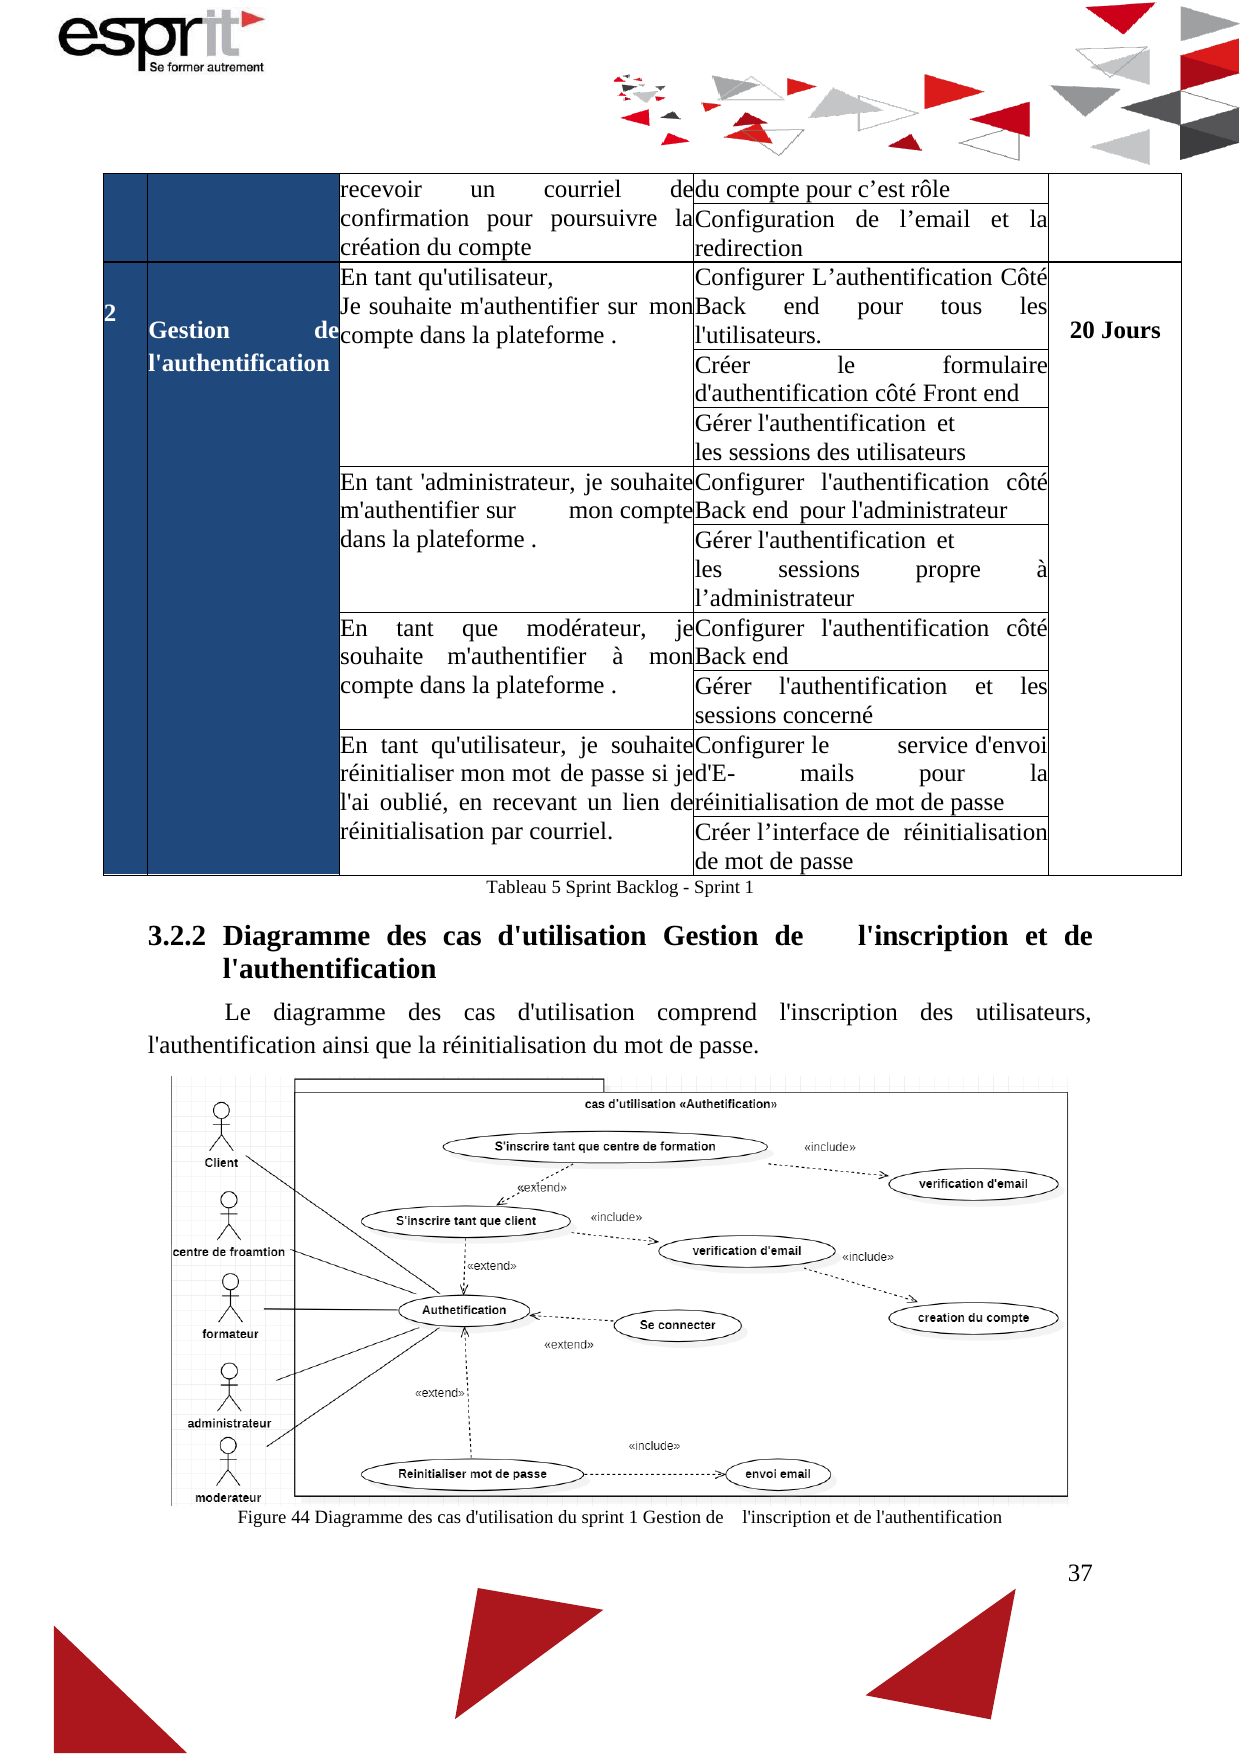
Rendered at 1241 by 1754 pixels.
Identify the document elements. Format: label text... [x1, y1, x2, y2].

table_cell Configurer le service d'envoi d'E- mails pour la réinitialisation de mot de passe [694, 730, 1048, 816]
table_cell Créer le formulaire d'authentification côté Front end [694, 350, 1048, 407]
table_cell Gérer l'authentification et les sessions concerné [694, 671, 1048, 729]
table_cell En tant 'administrateur, je souhaite m'authentifier sur mon compte dans la plateforme . [340, 467, 693, 612]
table_cell 20 Jours [1049, 263, 1181, 874]
picture [171, 1076, 1069, 1506]
table_cell Création du l’interface de création du compte pour c’est rôle [694, 174, 1048, 203]
table_cell En tant qu'utilisateur, je va recevoir un courriel de confirmation pour poursuivre la création du compte [340, 174, 693, 261]
text Le diagramme des cas d'utilisation comprend l'inscription des utilisateurs, l'authentification ainsi que la réinitialisation du mot de passe. [148, 997, 1093, 1059]
table_cell En tant que modérateur, je souhaite m'authentifier à mon compte dans la plateforme . [340, 613, 693, 729]
table_cell Configuration de l’email et la redirection [694, 204, 1048, 261]
picture [54, 7, 269, 75]
table_cell Gérer l'authentification et les sessions des utilisateurs [694, 408, 1048, 466]
text Tableau 5 Sprint Backlog - Sprint 1 [148, 876, 1093, 897]
text Figure 44 Diagramme des cas d'utilisation du sprint 1 Gestion de l'inscription et de l'authentification [148, 1506, 1093, 1527]
table_cell Créer l’interface de réinitialisation de mot de passe [694, 817, 1048, 874]
table_cell En tant qu'utilisateur, je souhaite réinitialiser mon mot de passe si je l'ai oublié, en recevant un lien de réinitialisation par courriel. [340, 730, 693, 874]
table_cell 2 [104, 263, 147, 874]
subtitle Diagramme des cas d'utilisation Gestion de l'inscription et de l'authentification [148, 918, 1093, 985]
table_cell Gérer l'authentification et les sessions propre à l’administrateur [694, 525, 1048, 612]
table_cell Configurer L’authentification Côté Back end pour tous les l'utilisateurs. [694, 263, 1048, 349]
table_cell Configurer l'authentification côté Back end [694, 613, 1048, 670]
table_cell Configurer l'authentification côté Back end pour l'administrateur [694, 467, 1048, 524]
table_cell En tant qu'utilisateur, Je souhaite m'authentifier sur mon compte dans la plateforme . [340, 263, 693, 466]
picture [613, 0, 1241, 167]
table_cell Gestion de l'authentification [148, 263, 339, 874]
